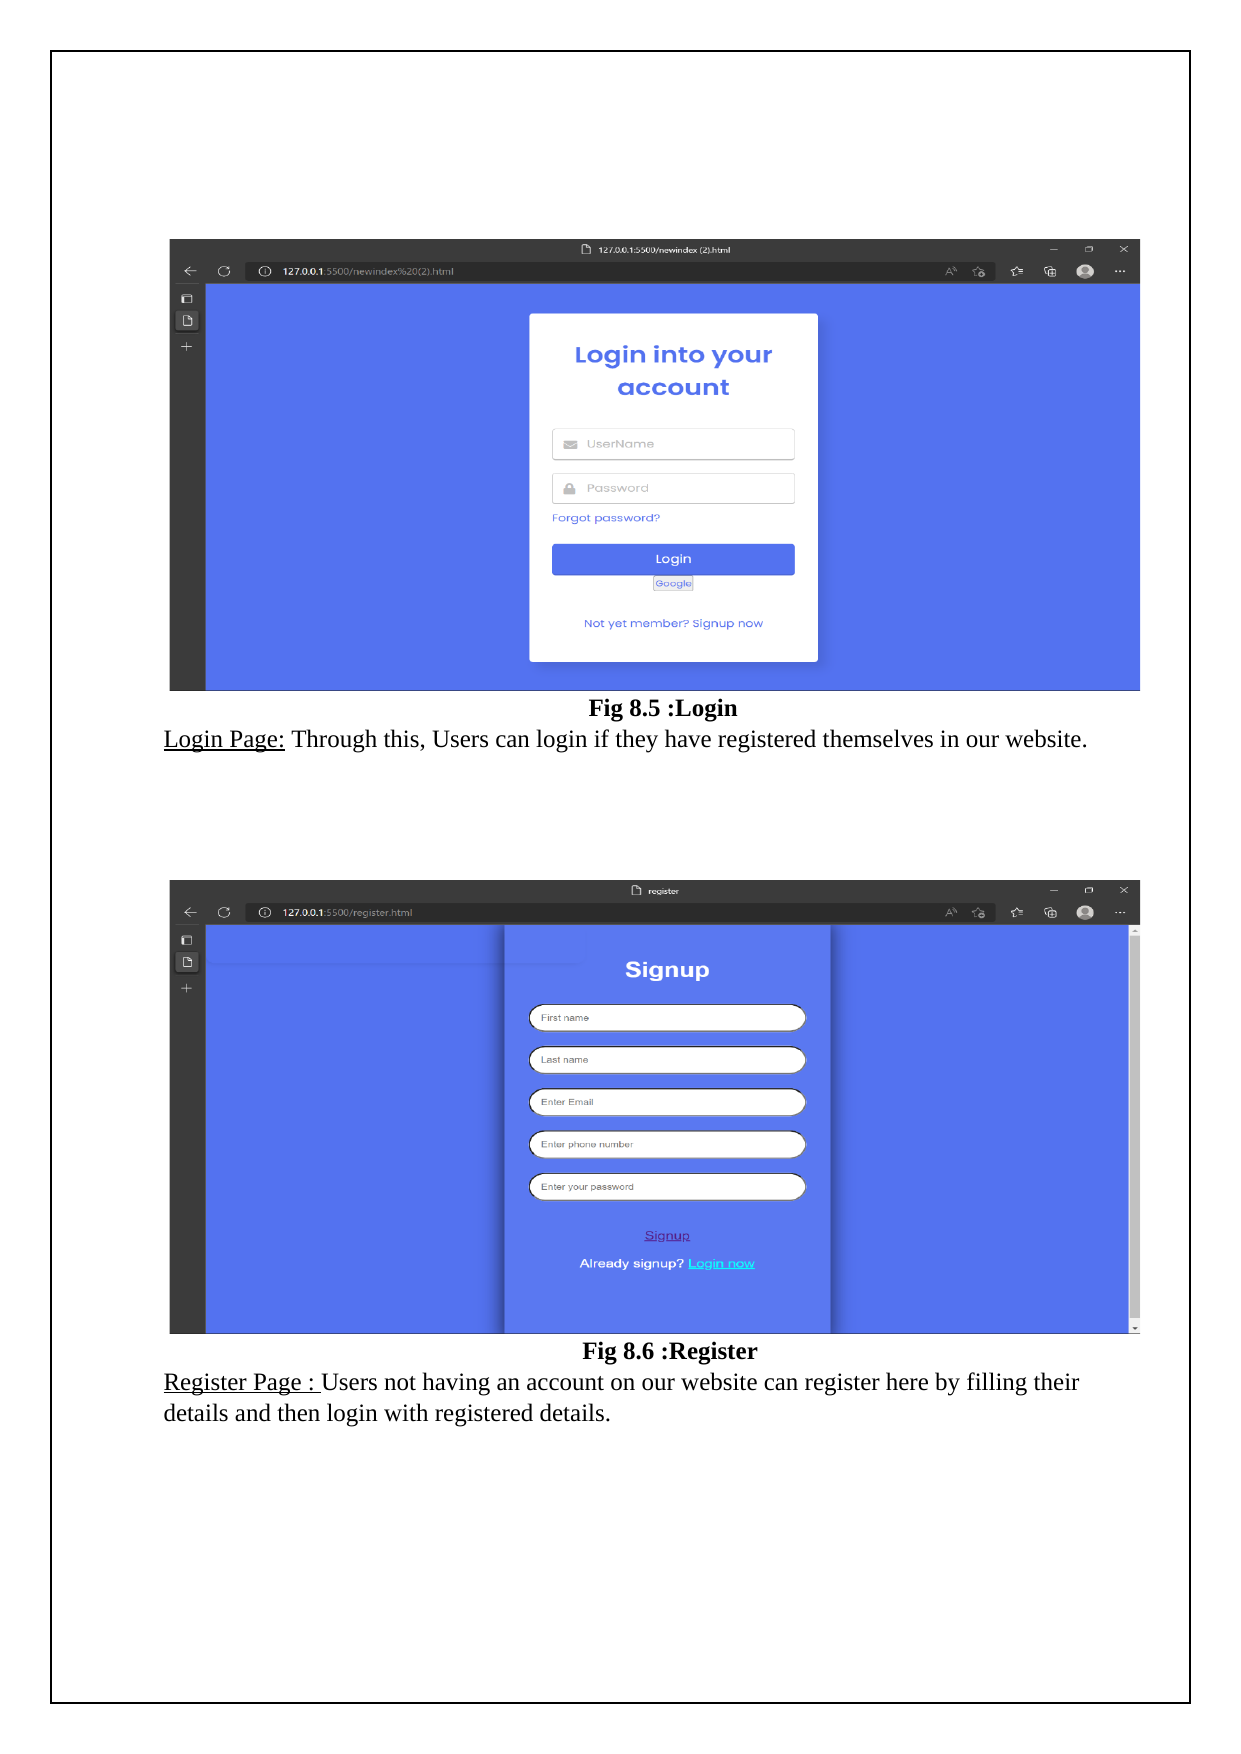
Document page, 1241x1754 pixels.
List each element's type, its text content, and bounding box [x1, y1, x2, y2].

text Fig 8.5 :Login [163, 693, 1142, 722]
text Login Page: Through this, Users can login if they have registered themselves in our website. [163, 724, 1142, 753]
text Fig 8.6 :Register [163, 1336, 1142, 1365]
picture [169, 880, 1141, 1334]
text Register Page : Users not having an account on our website can register here by filling their details and then login with registered details. [163, 1367, 1142, 1427]
picture [169, 239, 1141, 691]
